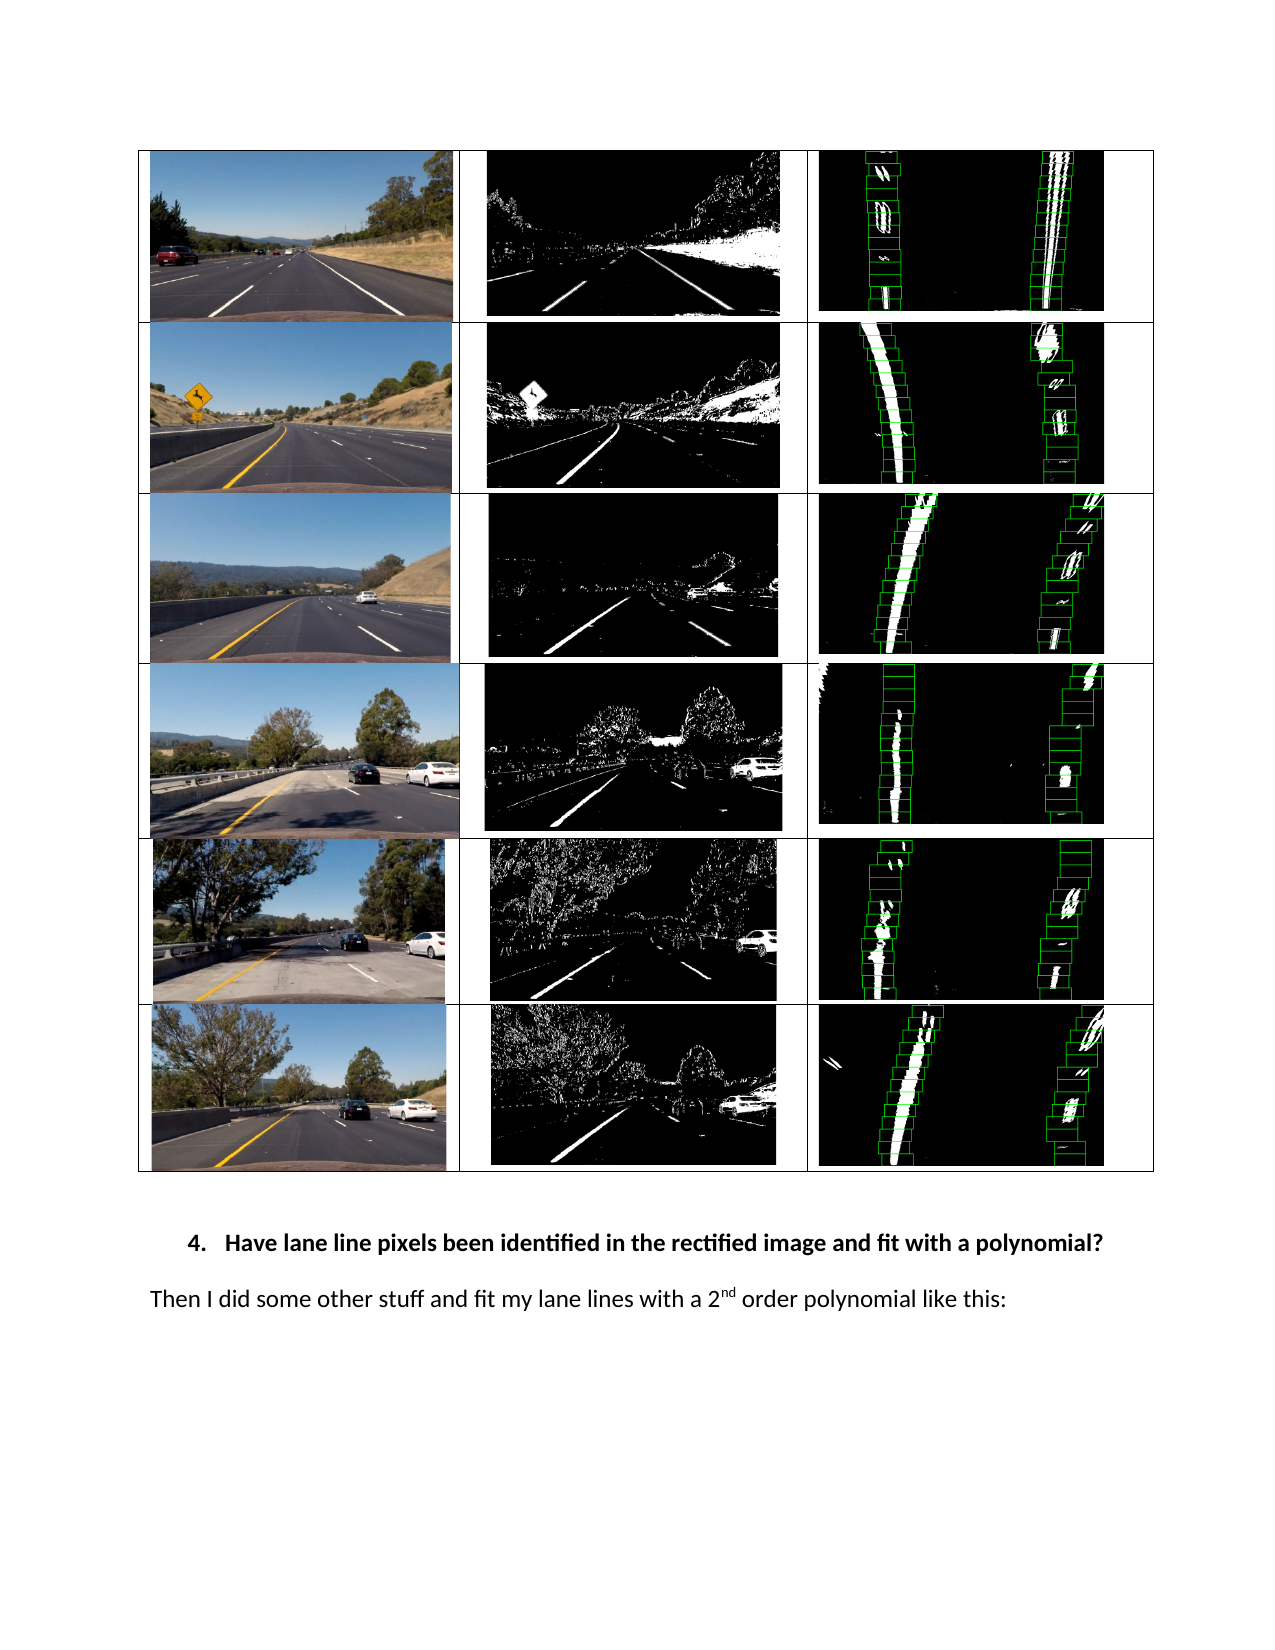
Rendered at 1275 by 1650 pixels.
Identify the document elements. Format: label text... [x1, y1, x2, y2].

table_cell [447, 1005, 459, 1171]
picture [818, 839, 1104, 1000]
table_cell [808, 494, 1153, 662]
picture [490, 839, 777, 1001]
table_cell [139, 1005, 151, 1171]
table_cell [452, 323, 459, 492]
picture [484, 663, 783, 831]
table_cell [460, 1005, 807, 1171]
table_cell [139, 839, 153, 1003]
picture [818, 322, 1105, 484]
picture [150, 151, 460, 1171]
picture [486, 151, 780, 316]
picture [818, 493, 1105, 654]
list Have lane line pixels been identified in the rectified image and fit with a polynomial? [187, 1227, 1125, 1258]
picture [818, 663, 1104, 824]
table_cell [451, 494, 459, 662]
table_cell [460, 664, 807, 838]
picture [488, 493, 779, 657]
table_cell [460, 839, 807, 1003]
table_cell [808, 323, 1153, 492]
table_cell [445, 839, 459, 1003]
picture [491, 1004, 777, 1165]
table_cell [460, 323, 807, 492]
text Then I did some other stuff and fit my lane lines with a 2nd order polynomial like this: [150, 1283, 1125, 1314]
picture [486, 322, 780, 488]
table_cell [808, 664, 1153, 838]
picture [818, 151, 1104, 311]
table_cell [454, 151, 459, 322]
table_cell [460, 151, 807, 322]
table_cell [460, 494, 807, 662]
table_cell [139, 323, 150, 492]
table_cell [808, 1005, 1153, 1171]
picture [818, 1004, 1104, 1166]
table_cell [139, 151, 150, 322]
table_cell [139, 494, 150, 662]
table_cell [808, 839, 1153, 1003]
table_cell [139, 664, 150, 838]
table_cell [808, 151, 1153, 322]
